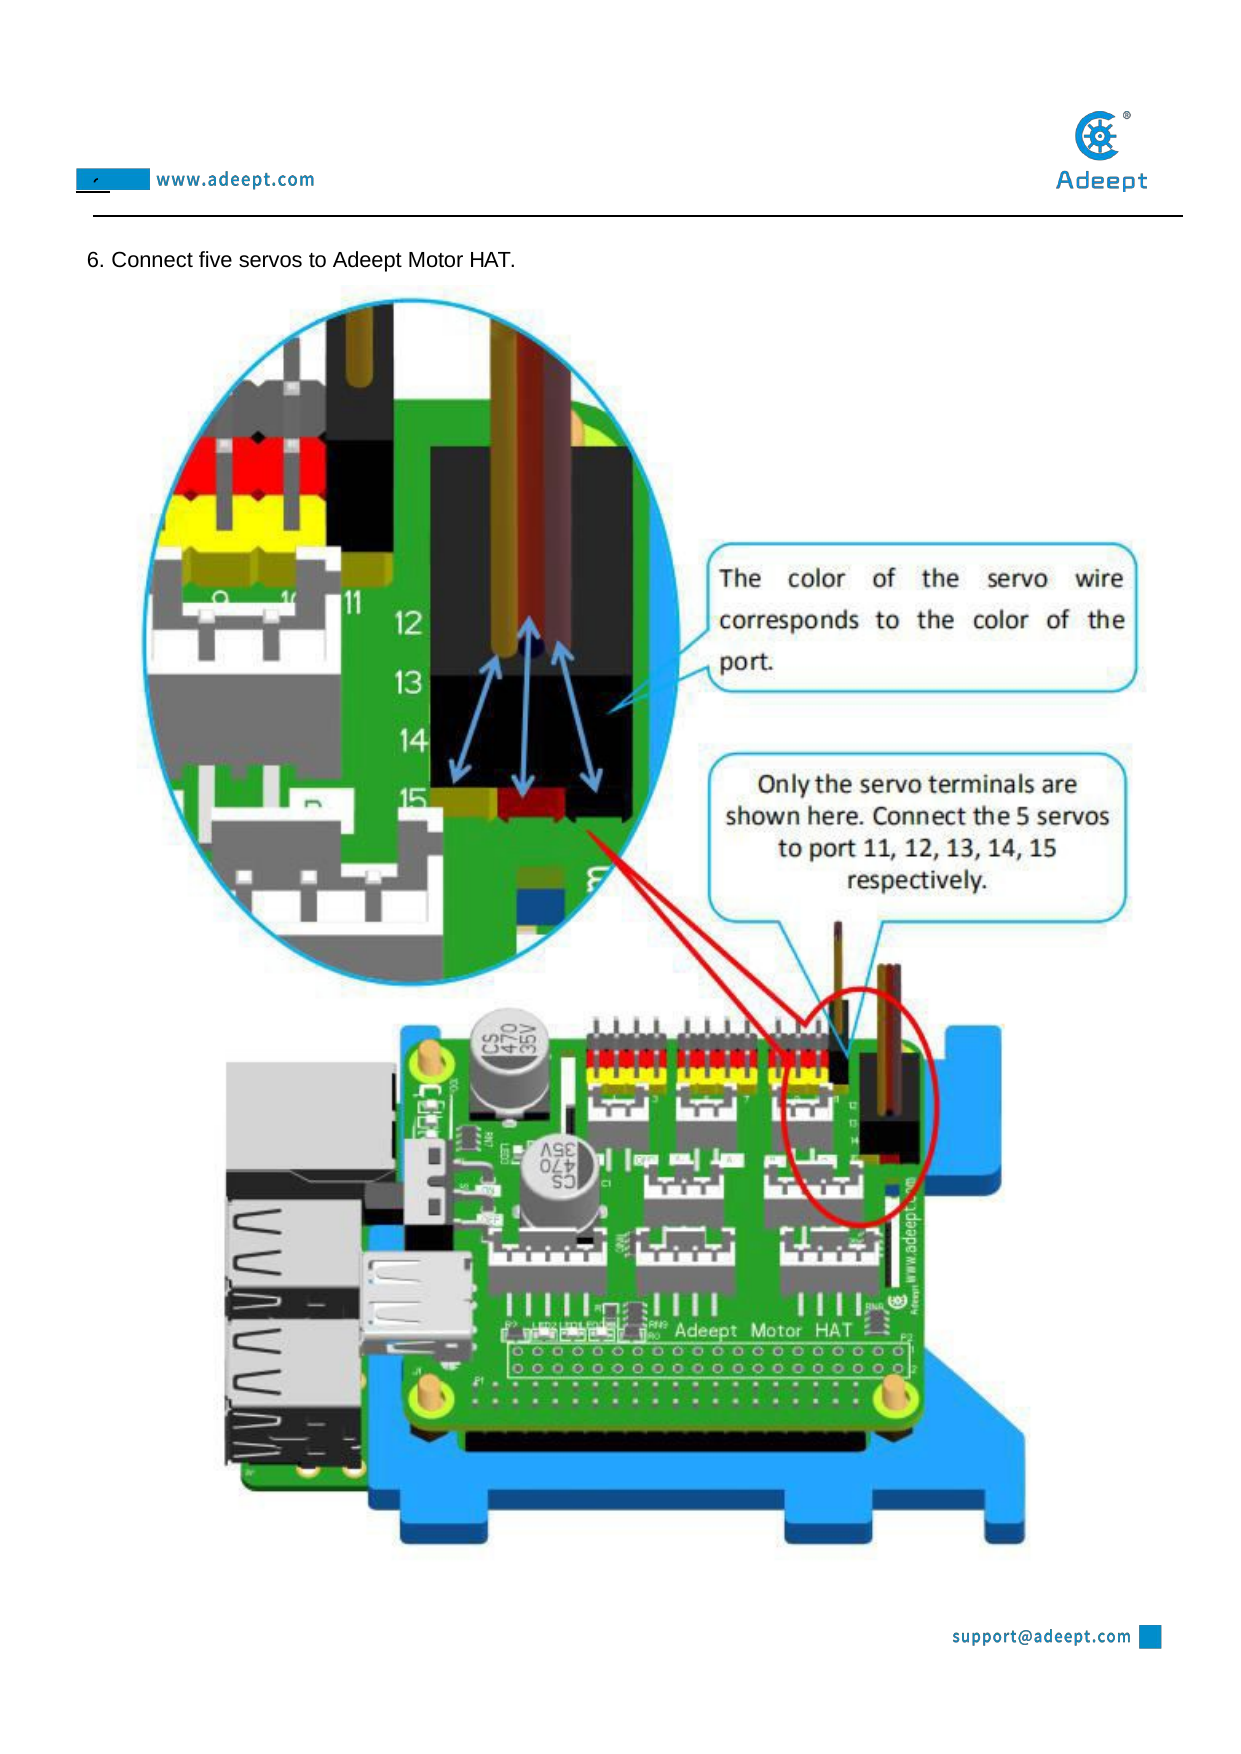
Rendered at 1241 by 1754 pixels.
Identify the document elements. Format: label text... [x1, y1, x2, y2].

list Connect five servos to Adeept Motor HAT. [87, 246, 1178, 272]
picture [946, 1625, 1139, 1649]
picture [75, 167, 343, 191]
picture [1056, 111, 1147, 192]
picture [87, 285, 1147, 1565]
